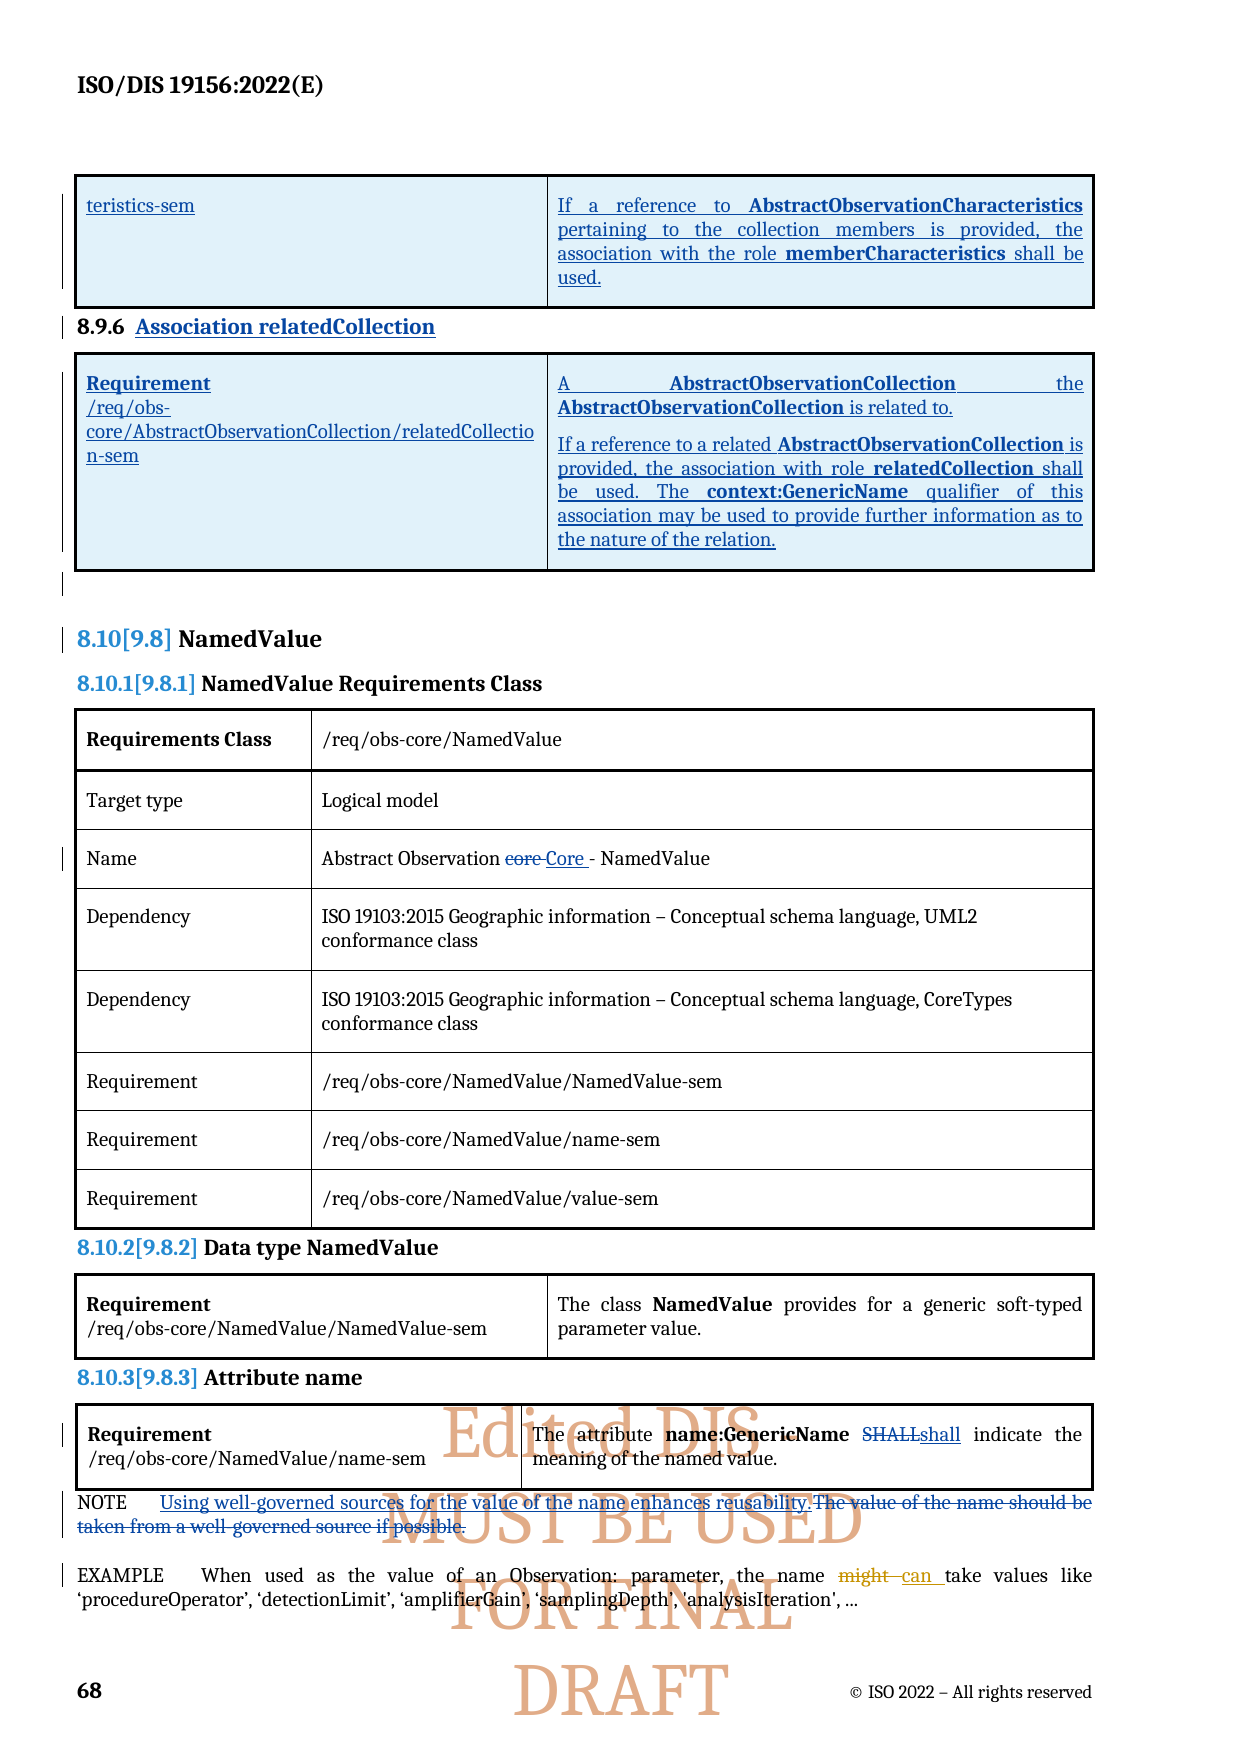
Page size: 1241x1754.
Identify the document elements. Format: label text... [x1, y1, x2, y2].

table_cell /req/obs-core/NamedValue/NamedValue-sem [312, 1053, 1092, 1110]
table_cell /req/obs-core/NamedValue/name-sem [312, 1111, 1092, 1169]
table_cell ISO 19103:2015 Geographic information – Conceptual schema language, UML2 conformance class [312, 889, 1092, 970]
text EXAMPLE When used as the value of an Observation: parameter, the name take values like ‘procedureOperator’, ‘detectionLimit’, ‘amplifierGain’, ‘samplingDepth’, 'analysisIteration', ... [77, 1563, 1092, 1611]
table_cell Dependency [77, 889, 311, 970]
table_cell Requirement [77, 1053, 311, 1110]
table_header The class NamedValue provides for a generic soft-typed parameter value. [548, 1276, 1092, 1357]
table_cell Target type [77, 772, 311, 829]
table_cell Name [77, 830, 311, 887]
table_cell Requirement [77, 1111, 311, 1169]
table_header /req/obs-core/NamedValue [312, 711, 1092, 769]
subtitle Attribute name [77, 1367, 1092, 1391]
table_cell Abstract Observation - NamedValue [312, 830, 1092, 887]
table_header Requirements Class [77, 711, 311, 769]
subtitle NamedValue [77, 627, 1092, 653]
subtitle NamedValue Requirements Class [77, 672, 1092, 696]
table_cell Requirement [77, 1170, 311, 1227]
text NOTE [77, 1491, 1092, 1538]
table_cell ISO 19103:2015 Geographic information – Conceptual schema language, CoreTypes conformance class [312, 971, 1092, 1052]
table_header Requirement /req/obs-core/NamedValue/NamedValue-sem [77, 1276, 547, 1357]
table_cell Logical model [312, 772, 1092, 829]
table_cell Dependency [77, 971, 311, 1052]
subtitle Data type NamedValue [77, 1236, 1092, 1260]
table_header The attribute name:GenericName indicate the meaning of the named value. [522, 1406, 1091, 1487]
table_header Requirement /req/obs-core/NamedValue/name-sem [78, 1406, 521, 1487]
table_cell /req/obs-core/NamedValue/value-sem [312, 1170, 1092, 1227]
